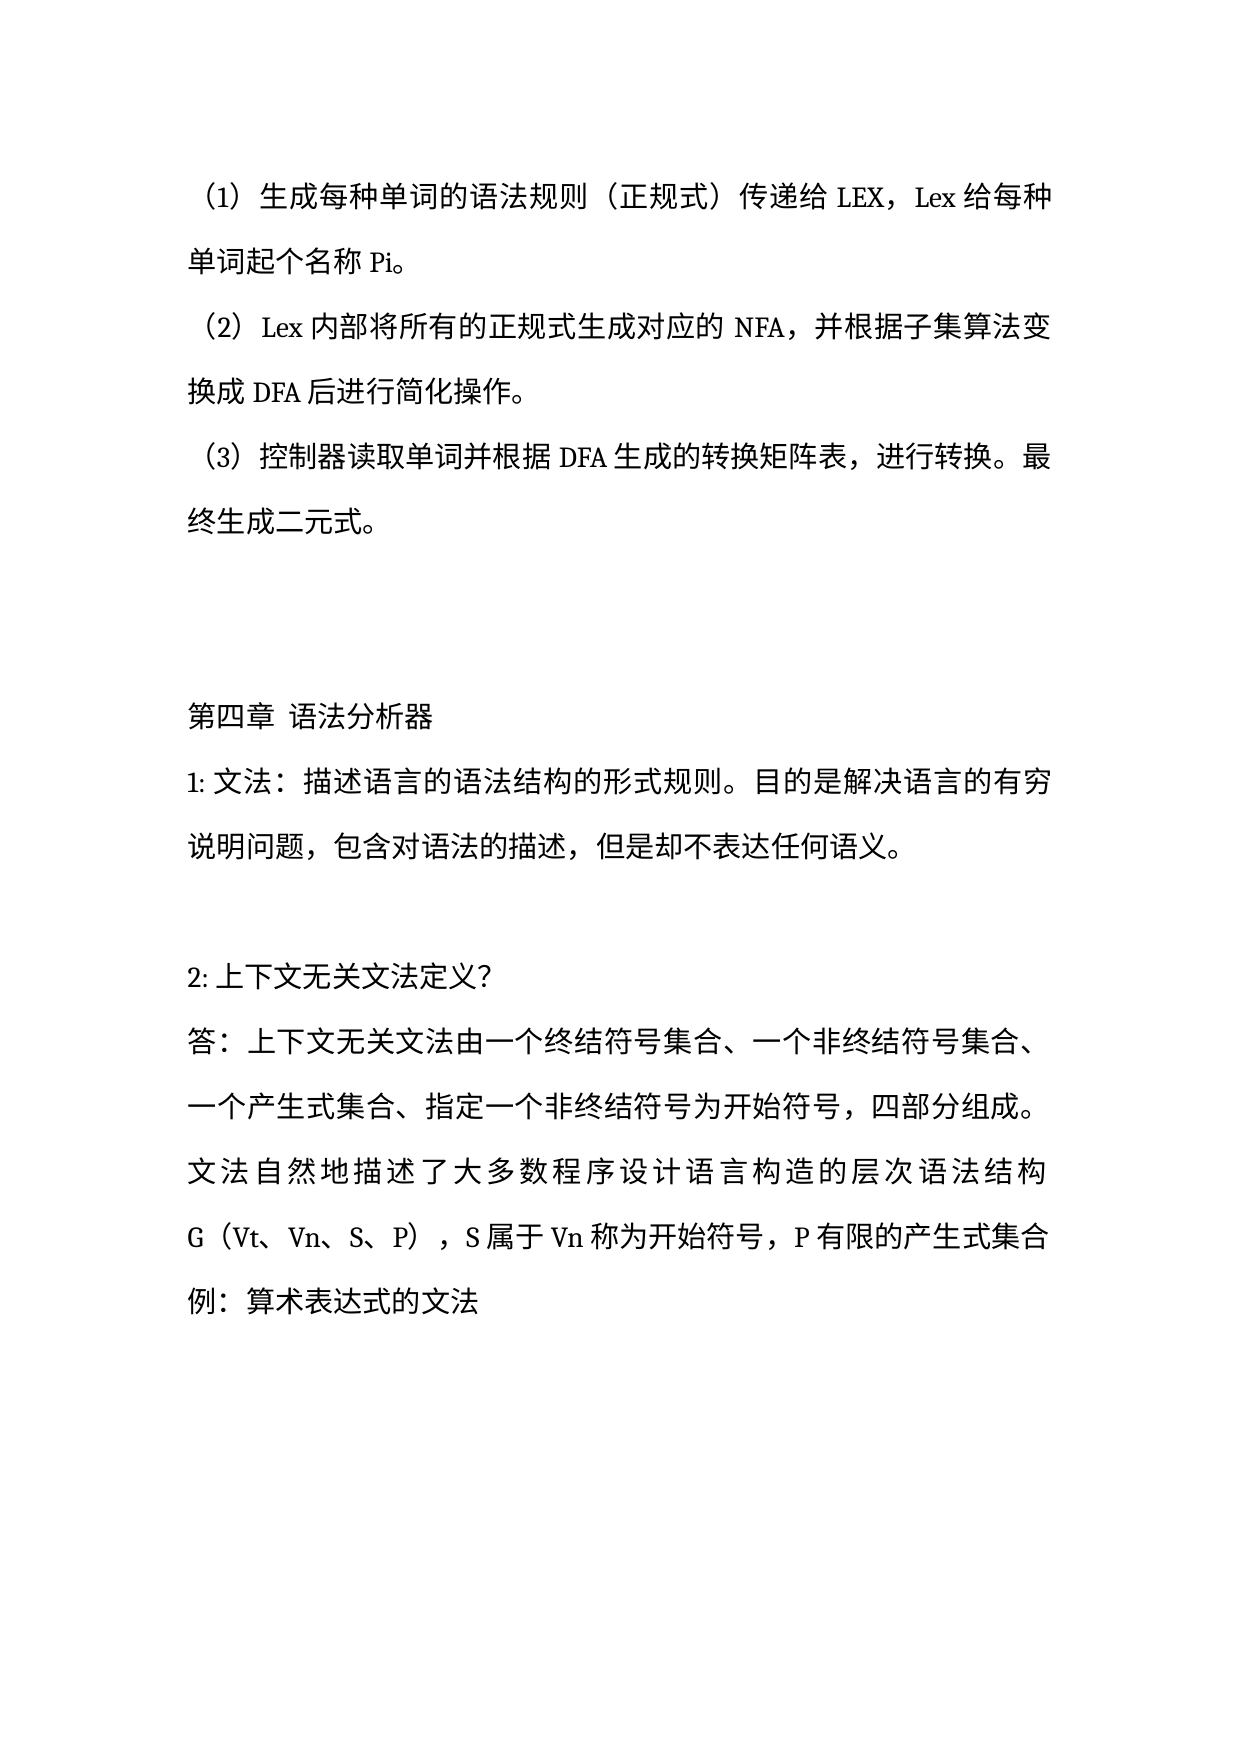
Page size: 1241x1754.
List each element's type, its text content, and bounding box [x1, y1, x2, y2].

text 2: 上下文无关文法定义？ [187, 942, 1053, 1007]
text 1: 文法：描述语言的语法结构的形式规则。目的是解决语言的有穷说明问题，包含对语法的描述，但是却不表达任何语义。 [187, 747, 1053, 877]
text 答：上下文无关文法由一个终结符号集合、一个非终结符号集合、一个产生式集合、指定一个非终结符号为开始符号，四部分组成。文法自然地描述了大多数程序设计语言构造的层次语法结构。G（Vt、Vn、S、P），S 属于 Vn 称为开始符号，P 有限的产生式集合 [187, 1007, 1053, 1267]
text 第四章 语法分析器 [187, 682, 1053, 747]
text （2）Lex 内部将所有的正规式生成对应的 NFA，并根据子集算法变换成 DFA 后进行简化操作。 [187, 292, 1053, 422]
text （1）生成每种单词的语法规则（正规式）传递给 LEX，Lex 给每种单词起个名称 Pi。 [187, 162, 1053, 292]
text （3）控制器读取单词并根据 DFA 生成的转换矩阵表，进行转换。最终生成二元式。 [187, 422, 1053, 552]
text 例：算术表达式的文法 [187, 1267, 1053, 1332]
